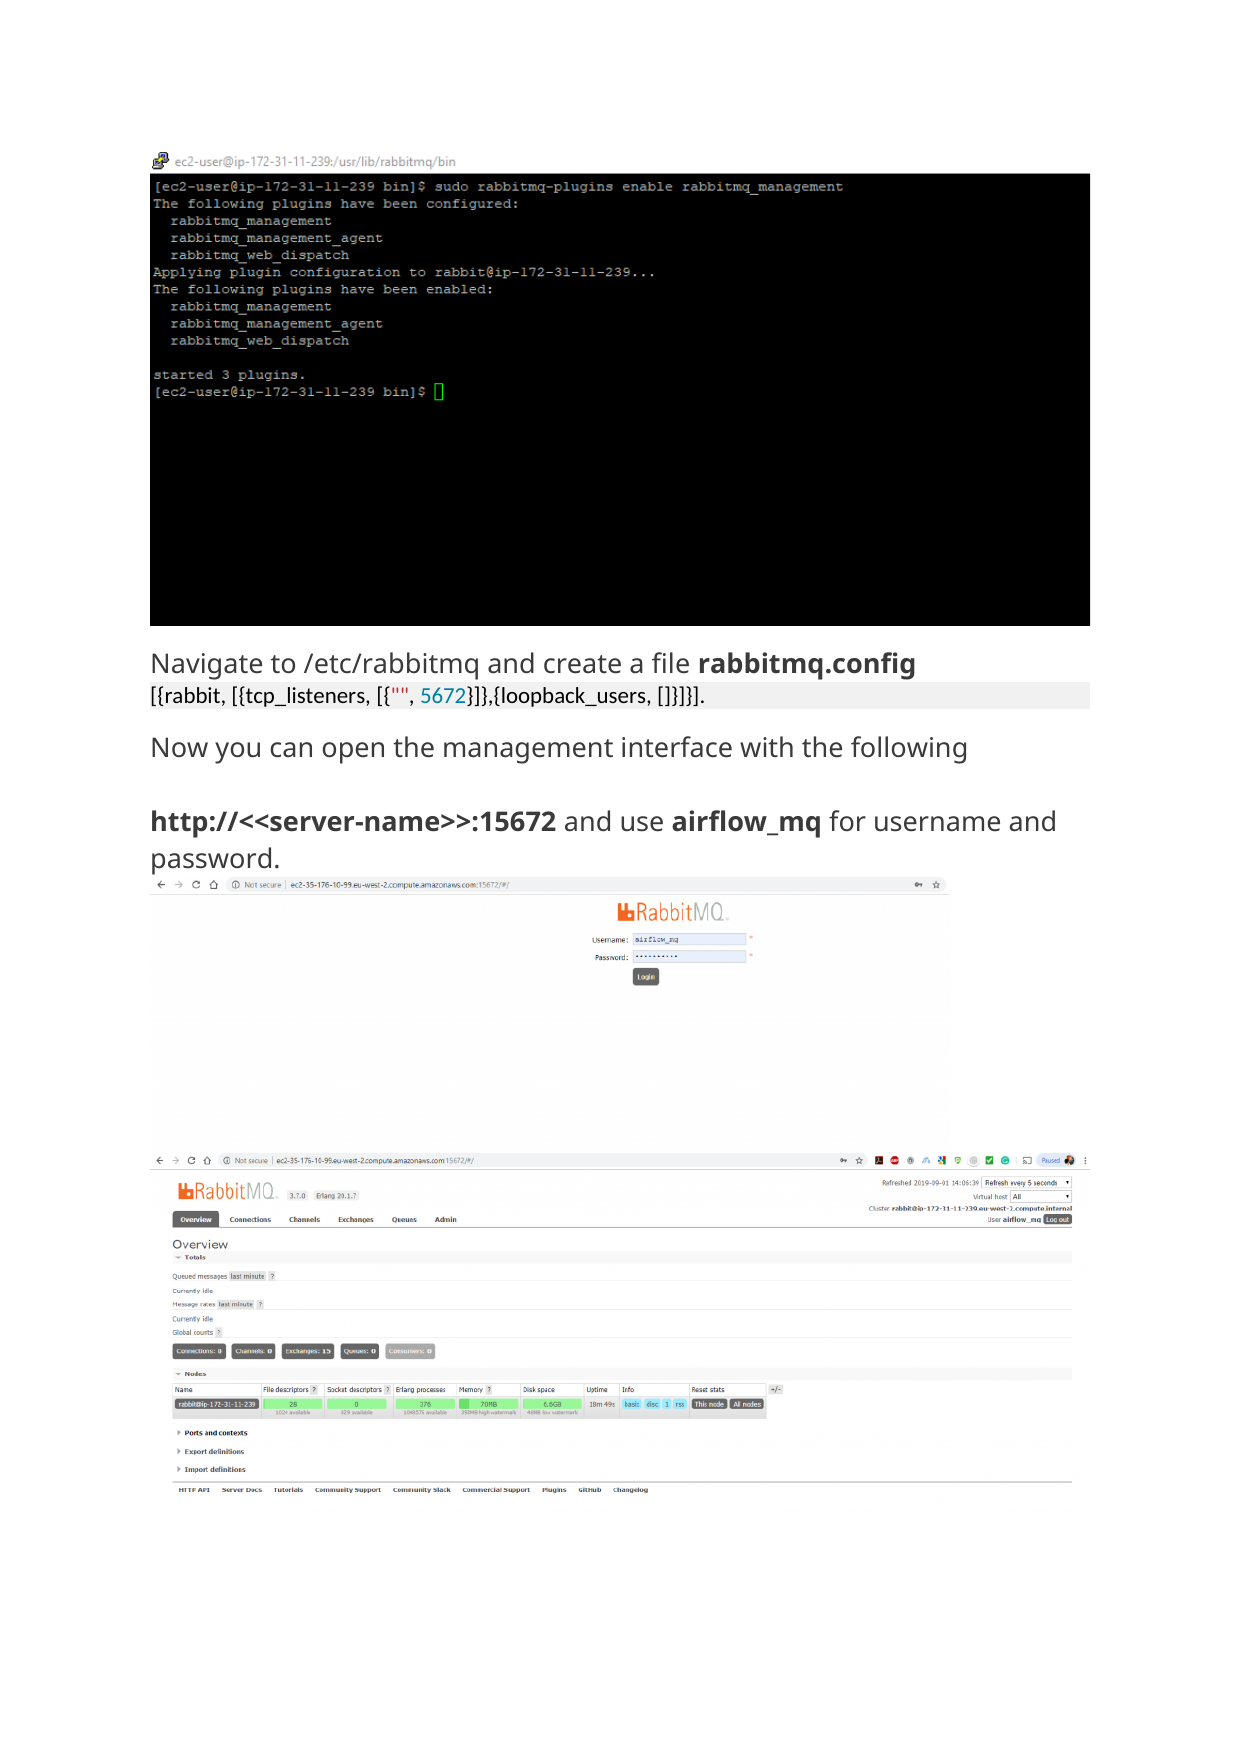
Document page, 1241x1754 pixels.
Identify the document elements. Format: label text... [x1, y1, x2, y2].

text Navigate to /etc/rabbitmq and create a file rabbitmq.config [150, 645, 1090, 682]
text http://<<server-name>>:15672 and use airflow_mq for username and password. [150, 803, 1090, 877]
picture [150, 150, 1091, 626]
picture [150, 1153, 1091, 1512]
text [{rabbit, [{tcp_listeners, [{"", 5672}]},{loopback_users, []}]}]. [150, 682, 1090, 709]
picture [150, 876, 950, 1152]
text Now you can open the management interface with the following [150, 728, 1090, 765]
